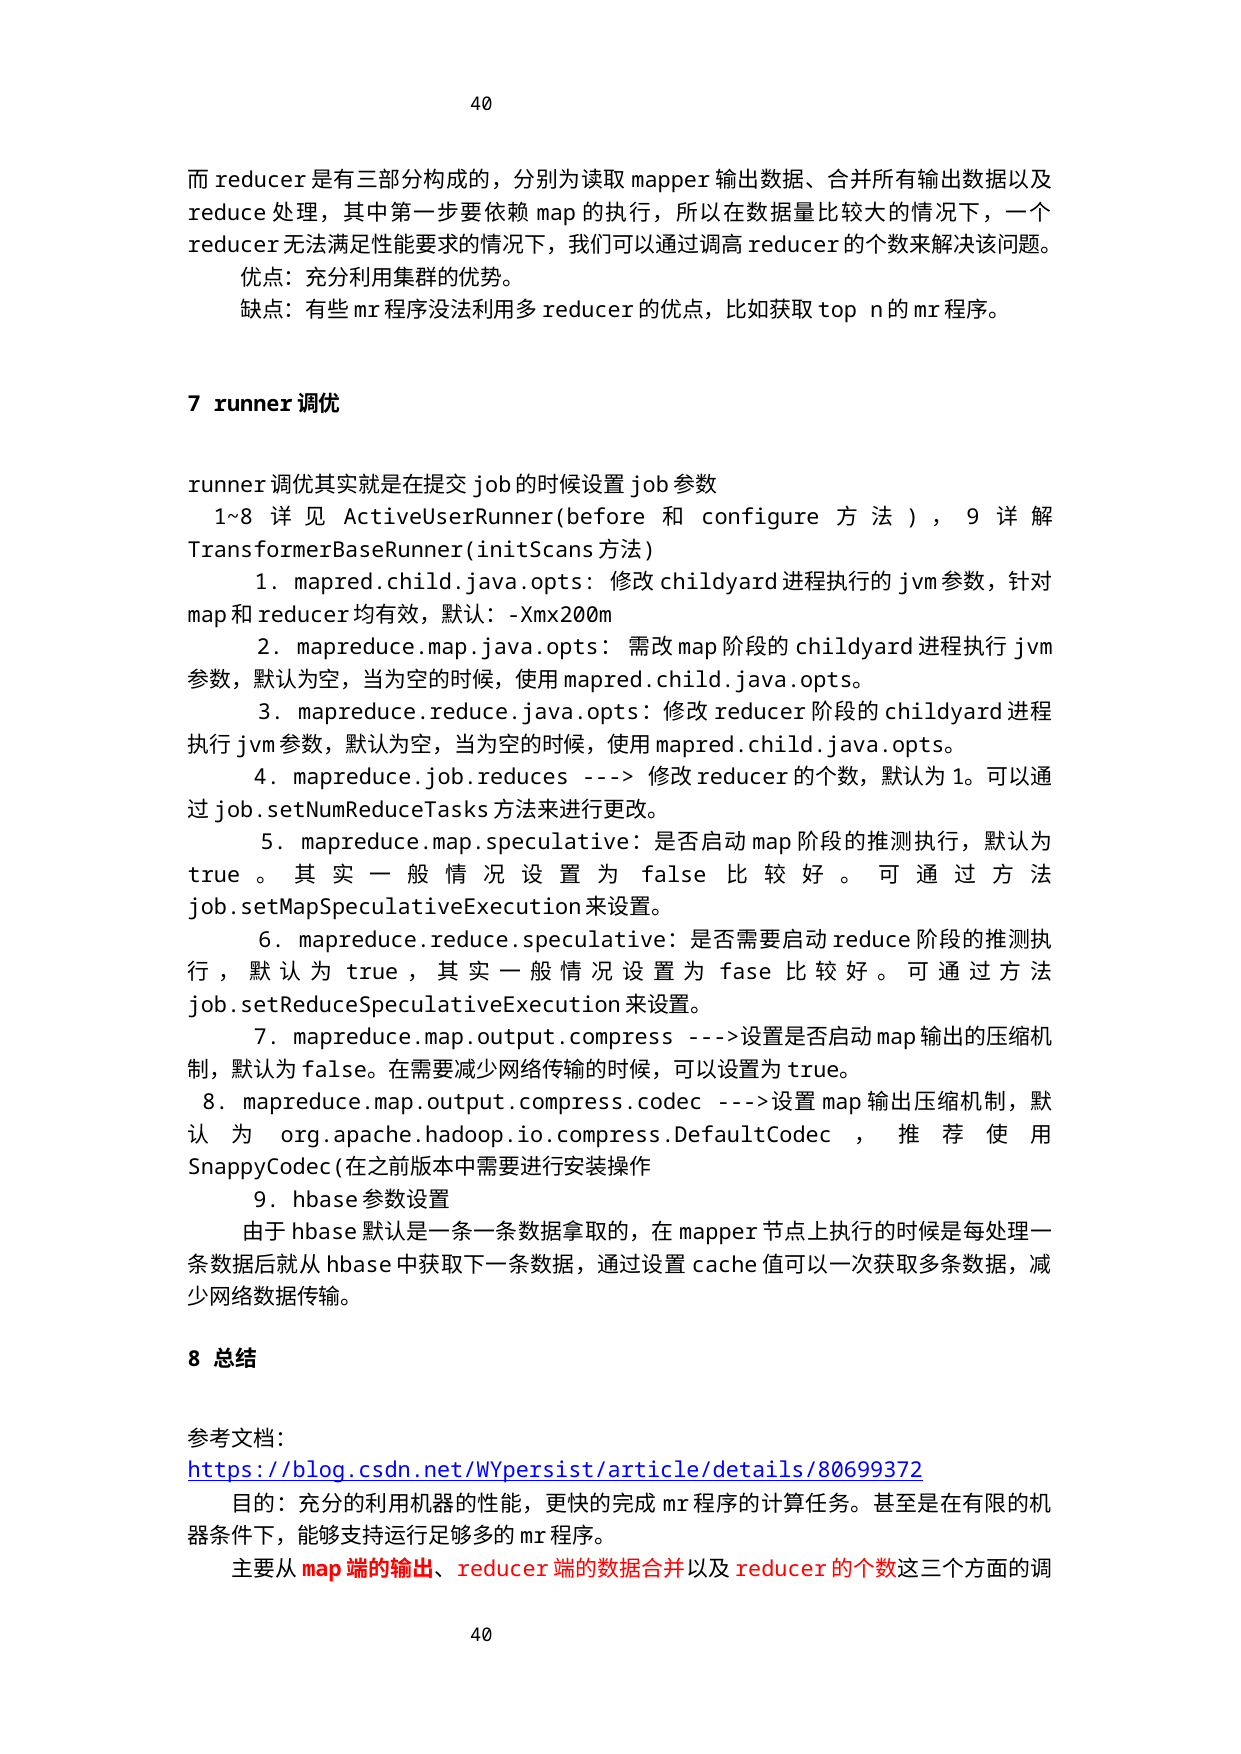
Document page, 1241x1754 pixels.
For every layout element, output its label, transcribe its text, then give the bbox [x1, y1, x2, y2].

text 8. mapreduce.map.output.compress.codec --->设置map输出压缩机制，默认为org.apache.hadoop.io.compress.DefaultCodec，推荐使用SnappyCodec(在之前版本中需要进行安装操作 [187, 1084, 1053, 1181]
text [187, 162, 1053, 259]
text runner调优其实就是在提交job的时候设置job参数 [187, 466, 1053, 499]
text 6. mapreduce.reduce.speculative：是否需要启动reduce阶段的推测执行，默认为true，其实一般情况设置为fase比较好。可通过方法job.setReduceSpeculativeExecution来设置。 [187, 921, 1053, 1019]
text 9. hbase参数设置 [187, 1181, 1053, 1214]
text 目的：充分的利用机器的性能，更快的完成mr程序的计算任务。甚至是在有限的机器条件下，能够支持运行足够多的mr程序。 [187, 1486, 1053, 1551]
text 5. mapreduce.map.speculative：是否启动map阶段的推测执行，默认为true。其实一般情况设置为false比较好。可通过方法job.setMapSpeculativeExecution来设置。 [187, 824, 1053, 921]
text 优点：充分利用集群的优势。 [187, 259, 1053, 292]
text 7. mapreduce.map.output.compress --->设置是否启动map输出的压缩机制，默认为false。在需要减少网络传输的时候，可以设置为true。 [187, 1019, 1053, 1084]
text 4. mapreduce.job.reduces ---> 修改reducer的个数，默认为1。可以通过job.setNumReduceTasks方法来进行更改。 [187, 759, 1053, 824]
text 1. mapred.child.java.opts: 修改childyard进程执行的jvm参数，针对map和reducer均有效，默认：-Xmx200m [187, 564, 1053, 629]
text 参考文档： [187, 1421, 1053, 1453]
text 缺点：有些mr程序没法利用多reducer的优点，比如获取top n的mr程序。 [187, 292, 1053, 324]
text https://blog.csdn.net/WYpersist/article/details/80699372 [187, 1453, 1053, 1486]
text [187, 1551, 1053, 1583]
text 3. mapreduce.reduce.java.opts：修改reducer阶段的childyard进程执行jvm参数，默认为空，当为空的时候，使用mapred.child.java.opts。 [187, 694, 1053, 759]
text 由于hbase默认是一条一条数据拿取的，在mapper节点上执行的时候是每处理一条数据后就从hbase中获取下一条数据，通过设置cache值可以一次获取多条数据，减少网络数据传输。 [187, 1214, 1053, 1311]
text 2. mapreduce.map.java.opts： 需改map阶段的childyard进程执行jvm参数，默认为空，当为空的时候，使用mapred.child.java.opts。 [187, 629, 1053, 694]
subtitle 8 总结 [187, 1340, 1053, 1373]
subtitle 7 runner调优 [187, 386, 1053, 419]
text 1~8详见ActiveUserRunner(before和configure方法)，9详解TransformerBaseRunner(initScans方法) [187, 499, 1053, 564]
